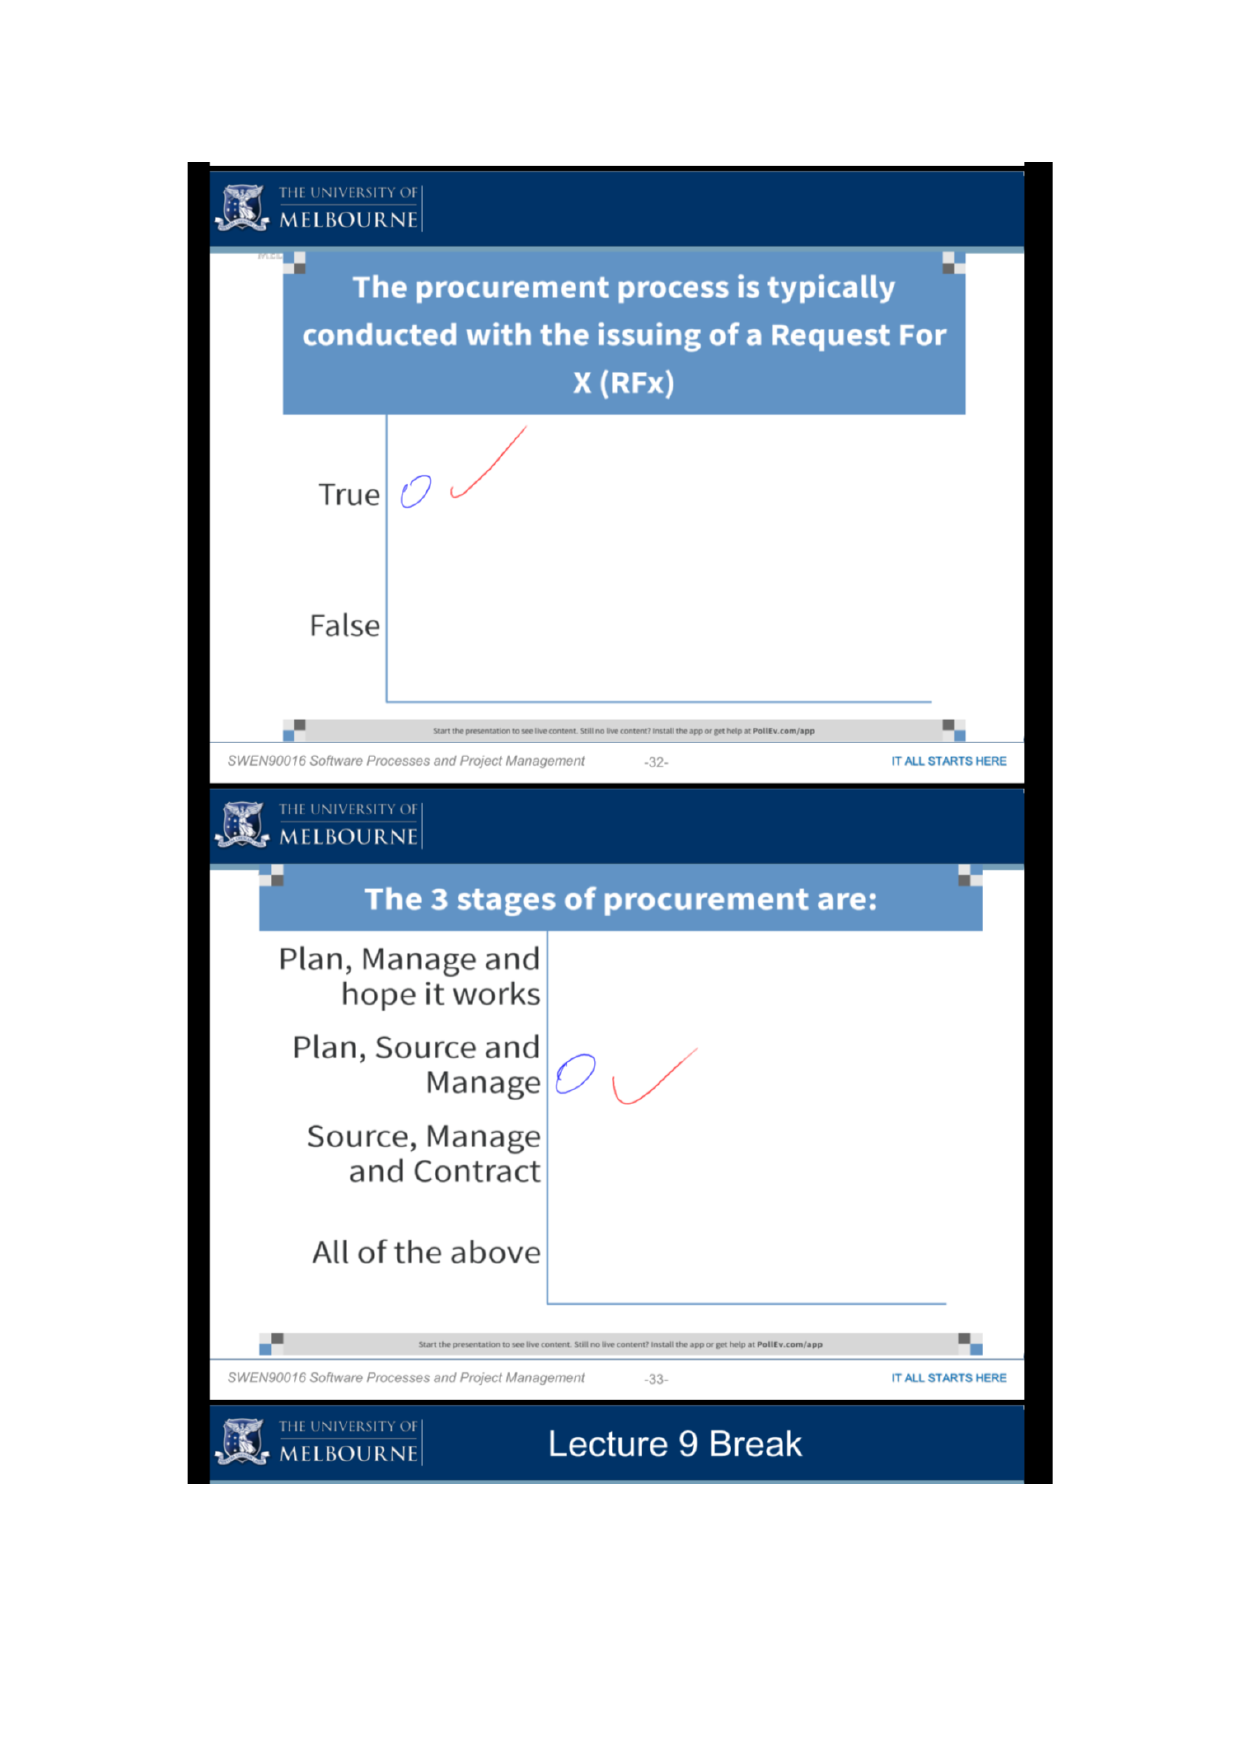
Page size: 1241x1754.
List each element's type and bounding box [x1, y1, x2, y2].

picture [187, 162, 1053, 1484]
